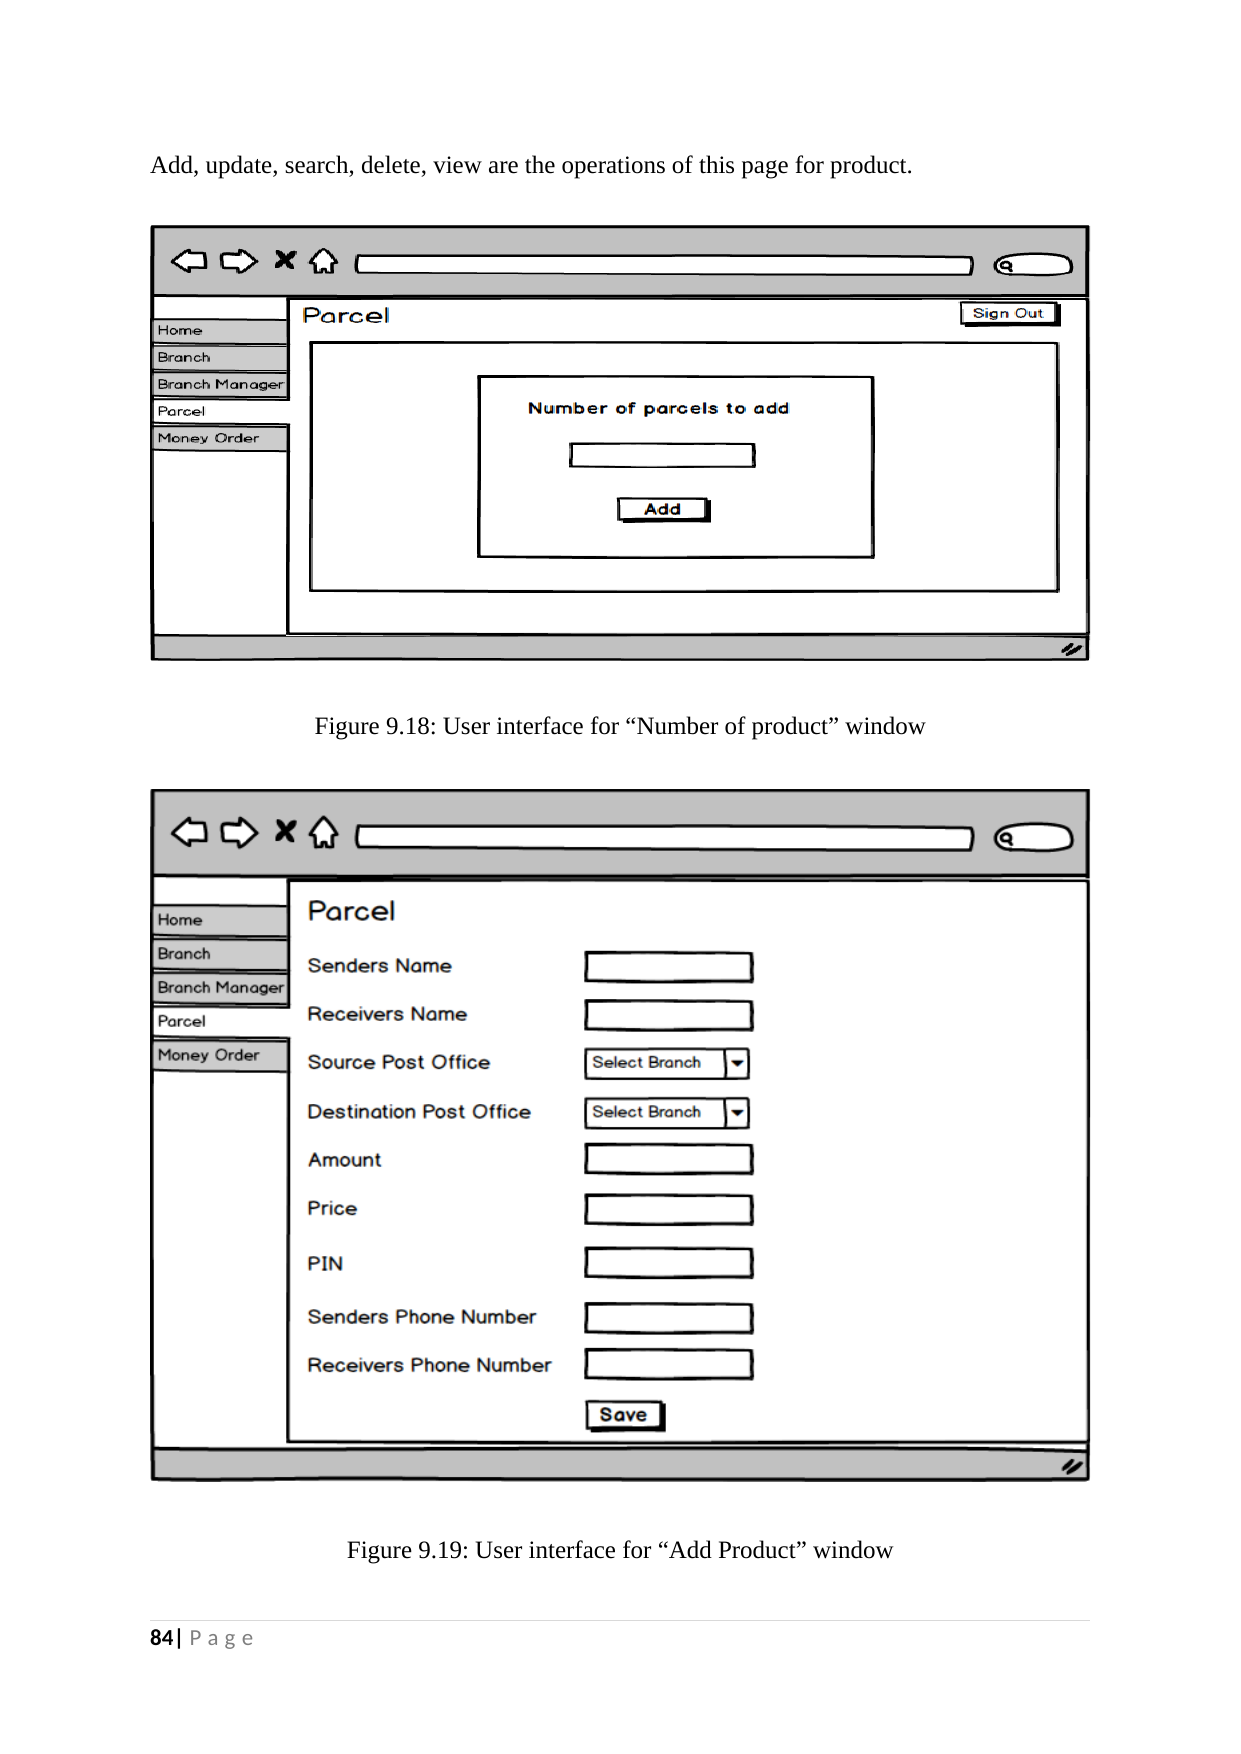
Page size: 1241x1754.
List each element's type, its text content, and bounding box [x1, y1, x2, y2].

subtitle Figure 9.19: User interface for “Add Product” window [150, 1535, 1090, 1564]
picture [150, 225, 1091, 661]
subtitle Figure 9.18: User interface for “Number of product” window [150, 711, 1090, 740]
text Add, update, search, delete, view are the operations of this page for product. [150, 150, 1090, 179]
picture [150, 789, 1091, 1482]
